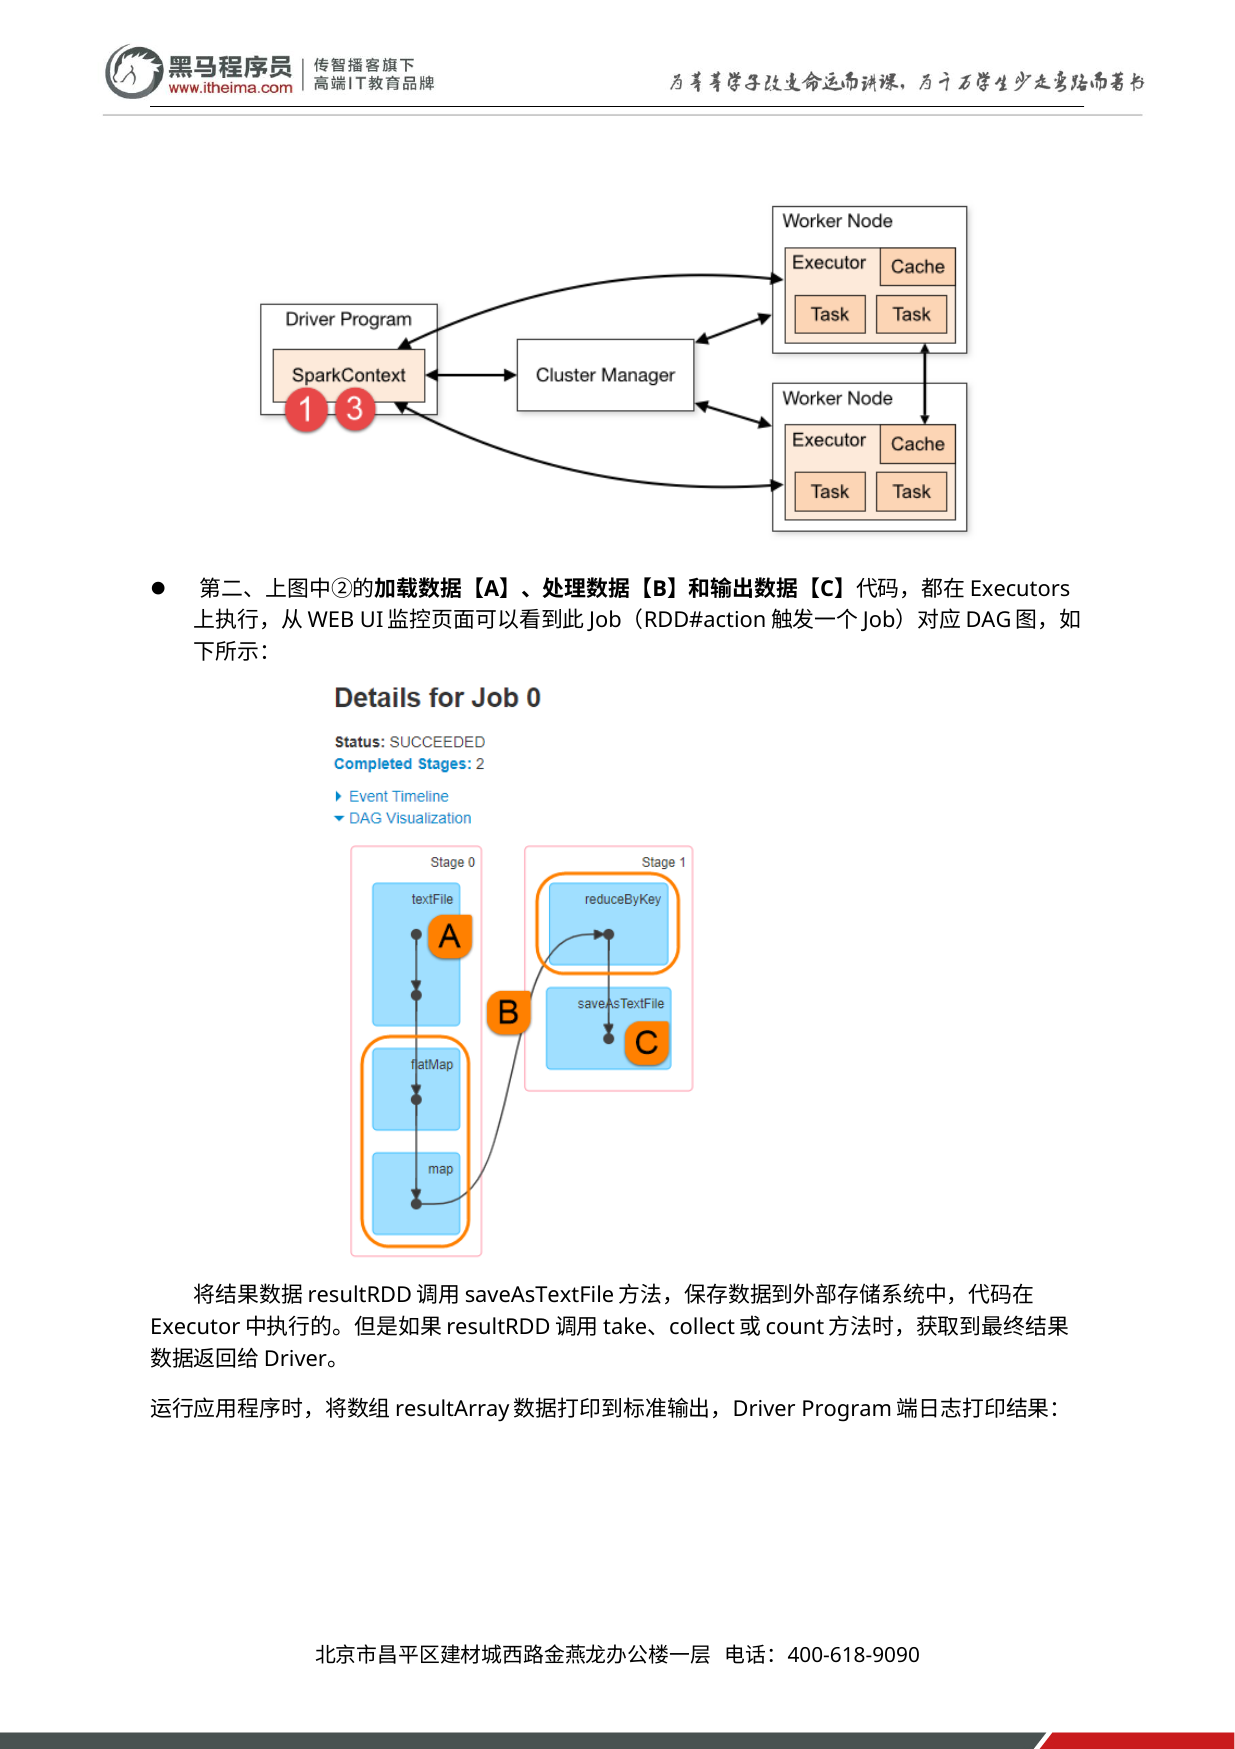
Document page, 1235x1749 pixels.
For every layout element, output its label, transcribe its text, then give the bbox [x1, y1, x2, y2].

picture [0, 0, 1235, 123]
text 将结果数据resultRDD调用saveAsTextFile方法，保存数据到外部存储系统中，代码在Executor中执行的。但是如果resultRDD调用take、collect或count方法时，获取到最终结果数据返回给Driver。 [150, 1277, 1084, 1372]
picture [244, 191, 990, 552]
picture [0, 1673, 1235, 1749]
text 运行应用程序时，将数组resultArray数据打印到标准输出，Driver Program端日志打印结果： [150, 1391, 1084, 1423]
list 第二、上图中②的加载数据【A】、处理数据【B】和输出数据【C】代码，都在Executors上执行，从WEB UI监控页面可以看到此Job（RDD#action触发一个Job）对应DAG图，如下所示： [150, 571, 1084, 666]
picture [324, 684, 910, 1259]
